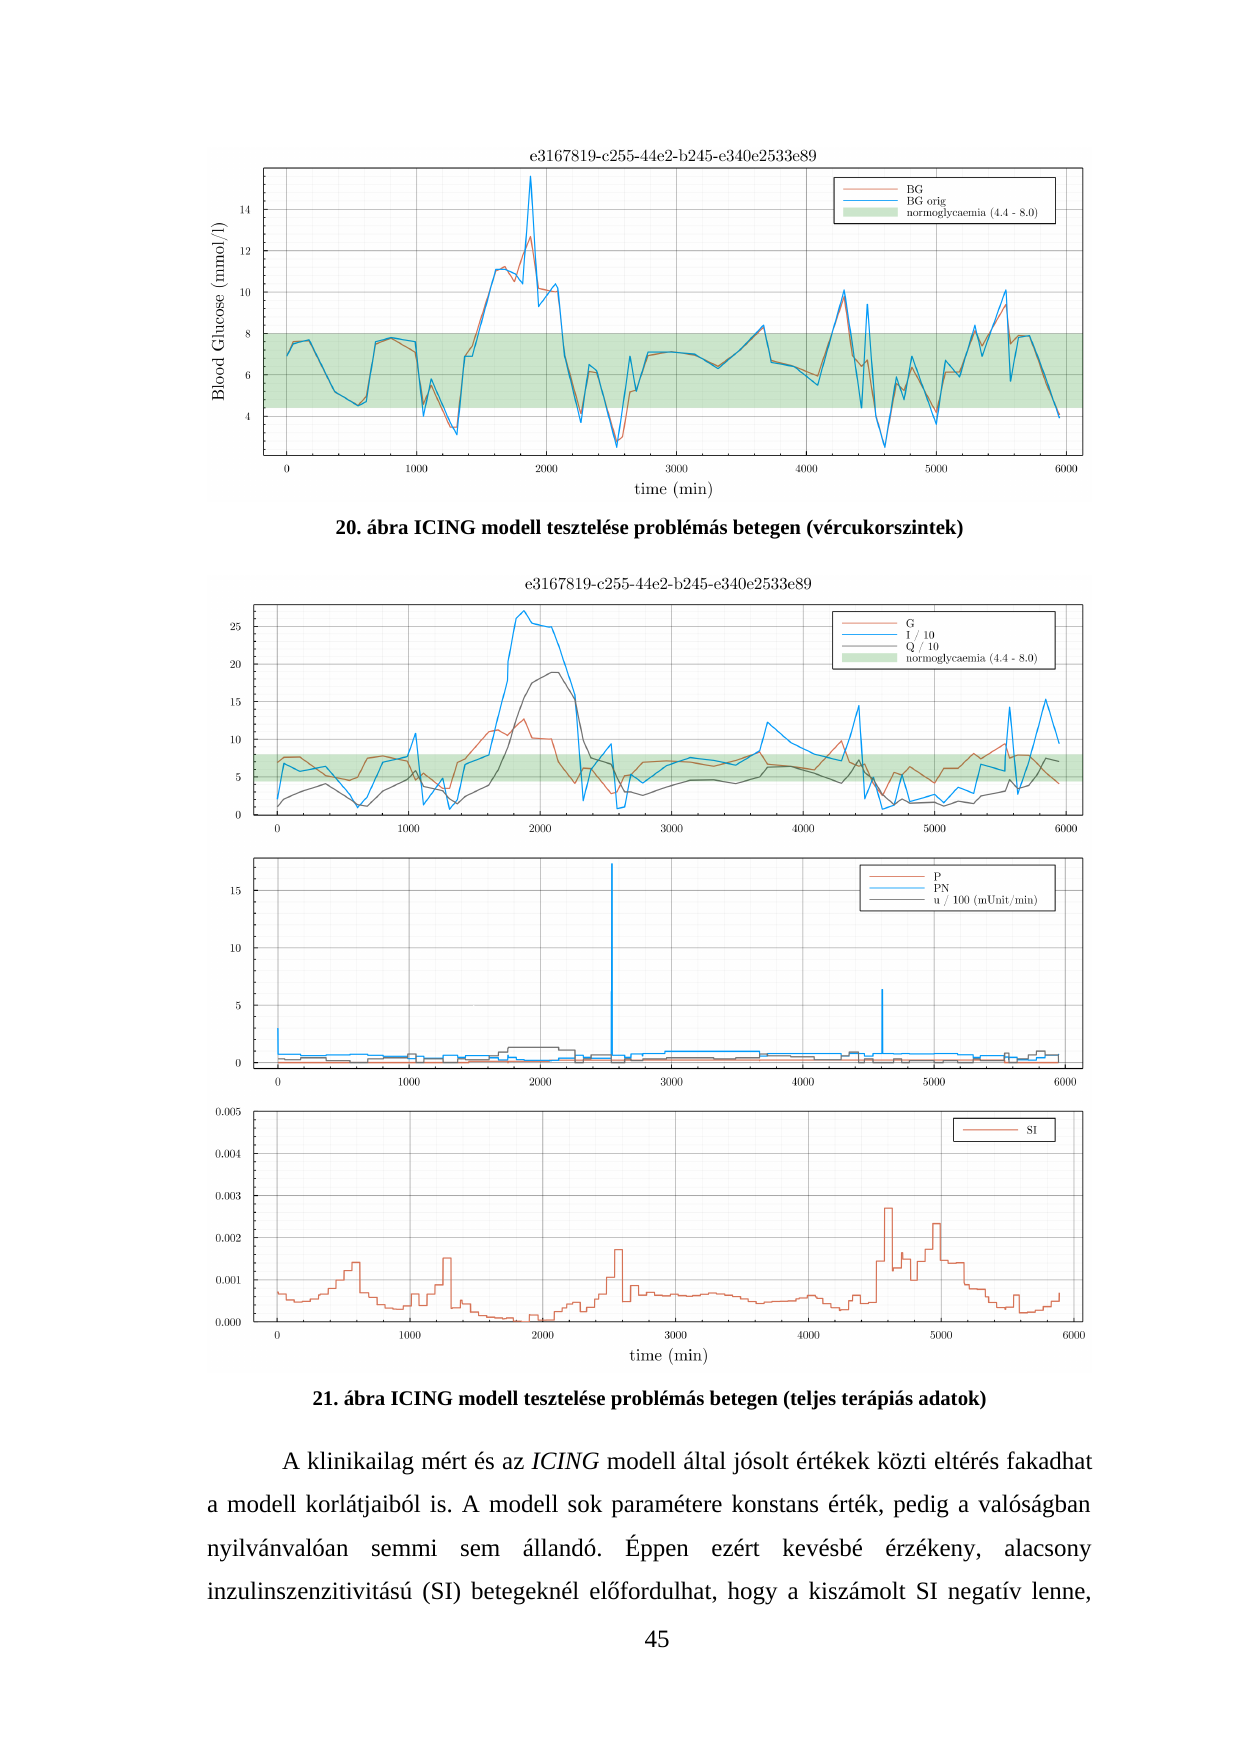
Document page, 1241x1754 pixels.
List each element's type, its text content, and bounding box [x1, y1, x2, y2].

picture [206, 575, 1093, 1373]
text 21. ábra ICING modell tesztelése problémás betegen (teljes terápiás adatok) [207, 1385, 1092, 1409]
picture [206, 147, 1093, 502]
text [207, 1446, 1092, 1604]
text 20. ábra ICING modell tesztelése problémás betegen (vércukorszintek) [207, 514, 1092, 539]
